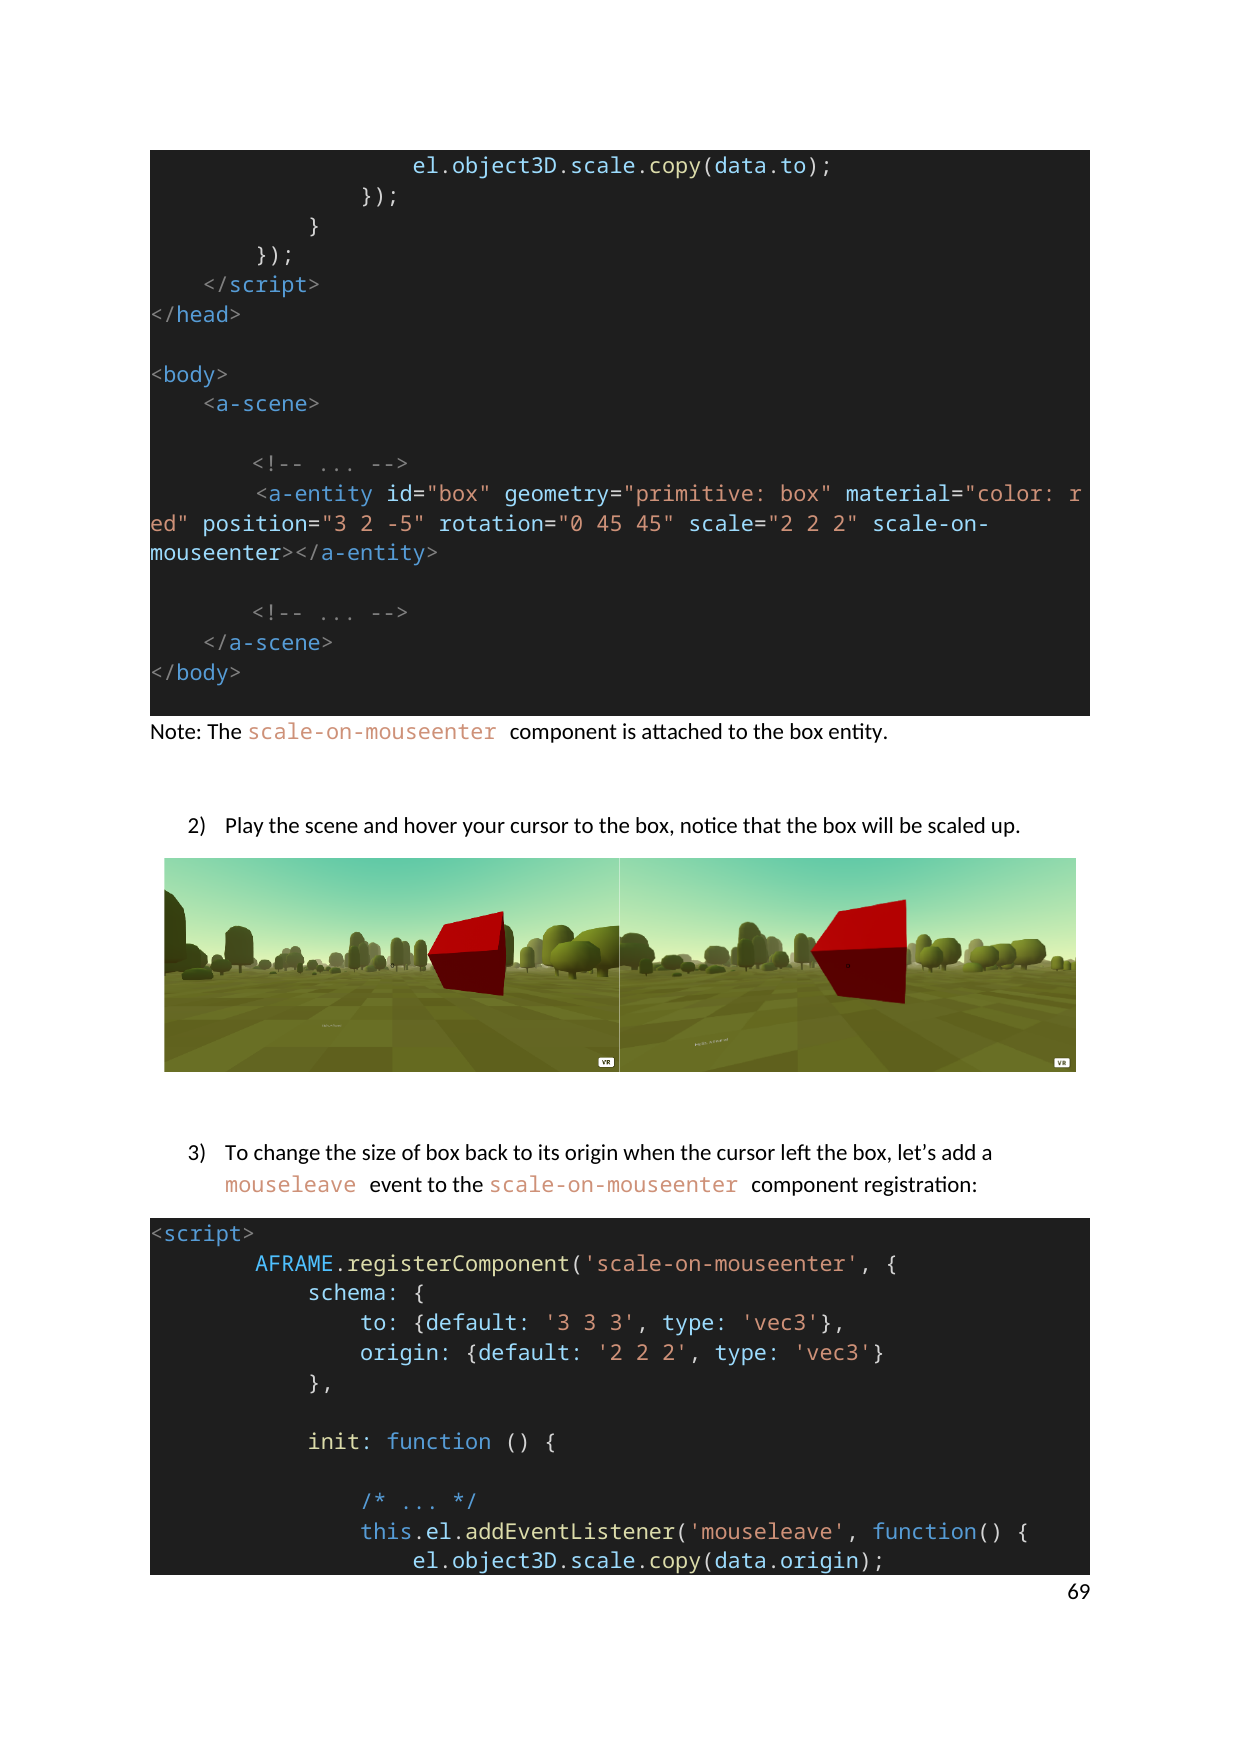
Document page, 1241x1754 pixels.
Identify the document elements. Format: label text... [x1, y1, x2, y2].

text schema: { [150, 1277, 1090, 1307]
text </body> [150, 656, 1090, 686]
text init: function () { [150, 1426, 1090, 1456]
list To change the size of box back to its origin when the cursor left the box, let’s add a mouseleave event to the scale-on-mouseenter component registration: [187, 1137, 1090, 1199]
text }, [150, 1367, 1090, 1396]
text this.el.addEventListener('mouseleave', function() { [150, 1516, 1090, 1545]
text }); [150, 180, 1090, 209]
text origin: {default: '2 2 2', type: 'vec3'} [150, 1337, 1090, 1367]
list Play the scene and hover your cursor to the box, notice that the box will be scaled up. [187, 812, 1090, 840]
text <body> [150, 358, 1090, 388]
text el.object3D.scale.copy(data.to); [150, 150, 1090, 180]
text </script> [150, 269, 1090, 299]
text AFRAME.registerComponent('scale-on-mouseenter', { [150, 1247, 1090, 1277]
text }); [150, 239, 1090, 269]
text <!-- ... --> [150, 597, 1090, 627]
text to: {default: '3 3 3', type: 'vec3'}, [150, 1307, 1090, 1337]
text <!-- ... --> [150, 448, 1090, 478]
text <a-scene> [150, 388, 1090, 418]
text </head> [150, 299, 1090, 329]
text el.object3D.scale.copy(data.origin); [150, 1545, 1090, 1575]
text </a-scene> [150, 627, 1090, 656]
text Note: The scale-on-mouseenter component is attached to the box entity. [150, 716, 1090, 746]
picture [164, 858, 1076, 1072]
text } [150, 209, 1090, 239]
text <script> [150, 1218, 1090, 1247]
text /* ... */ [150, 1486, 1090, 1516]
text <a-entity id="box" geometry="primitive: box" material="color: red" position="3 2 -5" rotation="0 45 45" scale="2 2 2" scale-on-mouseenter></a-entity> [150, 478, 1090, 567]
